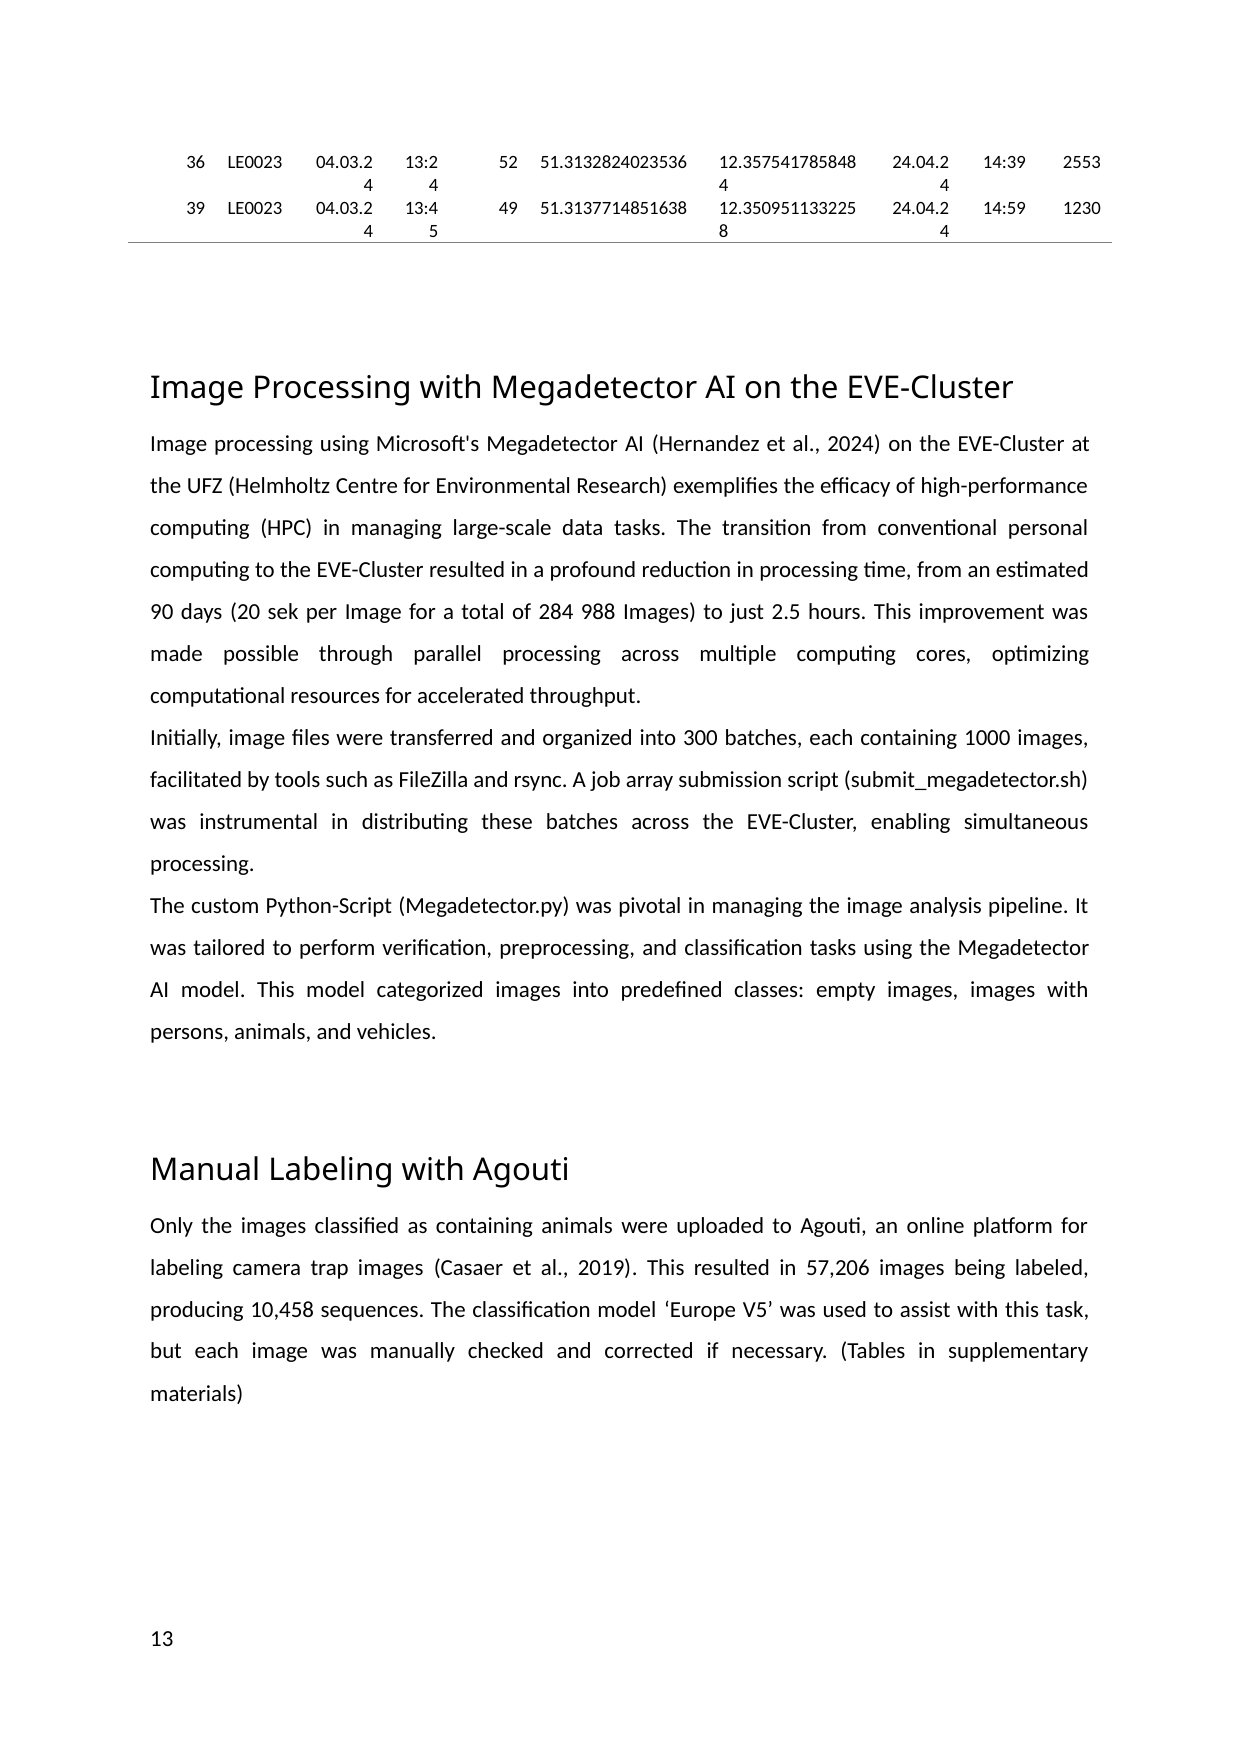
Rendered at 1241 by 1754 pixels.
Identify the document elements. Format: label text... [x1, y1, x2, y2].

table_cell 1230 [1037, 196, 1112, 242]
table_cell 12.3509511332258 [708, 196, 873, 242]
table_cell 14:59 [960, 196, 1037, 242]
table_cell 12.3575417858484 [708, 150, 873, 196]
table_cell 36 [128, 150, 216, 196]
table_cell 2553 [1037, 150, 1112, 196]
subtitle Manual Labeling with Agouti [150, 1147, 1090, 1189]
table_cell LE0023 [216, 150, 297, 196]
text Only the images classified as containing animals were uploaded to Agouti, an online platform for labeling camera trap images . This resulted in 57,206 images being labeled, producing 10,458 sequences. The classification model ‘Europe V5’ was used to assist with this task, but each image was manually checked and corrected if necessary. (Tables in supplementary materials) [150, 1211, 1090, 1407]
table_cell 39 [128, 196, 216, 242]
table_cell 52 [449, 150, 529, 196]
table_cell 04.03.24 [297, 150, 384, 196]
text Initially, image files were transferred and organized into 300 batches, each containing 1000 images, facilitated by tools such as FileZilla and rsync. A job array submission script (submit_megadetector.sh) was instrumental in distributing these batches across the EVE-Cluster, enabling simultaneous processing. [150, 723, 1090, 877]
text The custom Python-Script (Megadetector.py) was pivotal in managing the image analysis pipeline. It was tailored to perform verification, preprocessing, and classification tasks using the Megadetector AI model. This model categorized images into predefined classes: empty images, images with persons, animals, and vehicles. [150, 891, 1090, 1045]
table_cell 13:45 [384, 196, 449, 242]
table_cell LE0023 [216, 196, 297, 242]
text Image processing using Microsoft's Megadetector AI on the EVE-Cluster at the UFZ (Helmholtz Centre for Environmental Research) exemplifies the efficacy of high-performance computing (HPC) in managing large-scale data tasks. The transition from conventional personal computing to the EVE-Cluster resulted in a profound reduction in processing time, from an estimated 90 days (20 sek per Image for a total of 284 988 Images) to just 2.5 hours. This improvement was made possible through parallel processing across multiple computing cores, optimizing computational resources for accelerated throughput. [150, 429, 1090, 709]
table_cell 24.04.24 [873, 196, 960, 242]
subtitle Image Processing with Megadetector AI on the EVE-Cluster [150, 365, 1090, 408]
table_cell 04.03.24 [297, 196, 384, 242]
table_cell 13:24 [384, 150, 449, 196]
table_cell 51.3137714851638 [529, 196, 707, 242]
table_cell 24.04.24 [873, 150, 960, 196]
table_cell 49 [449, 196, 529, 242]
table_cell 14:39 [960, 150, 1037, 196]
table_cell 51.3132824023536 [529, 150, 707, 196]
